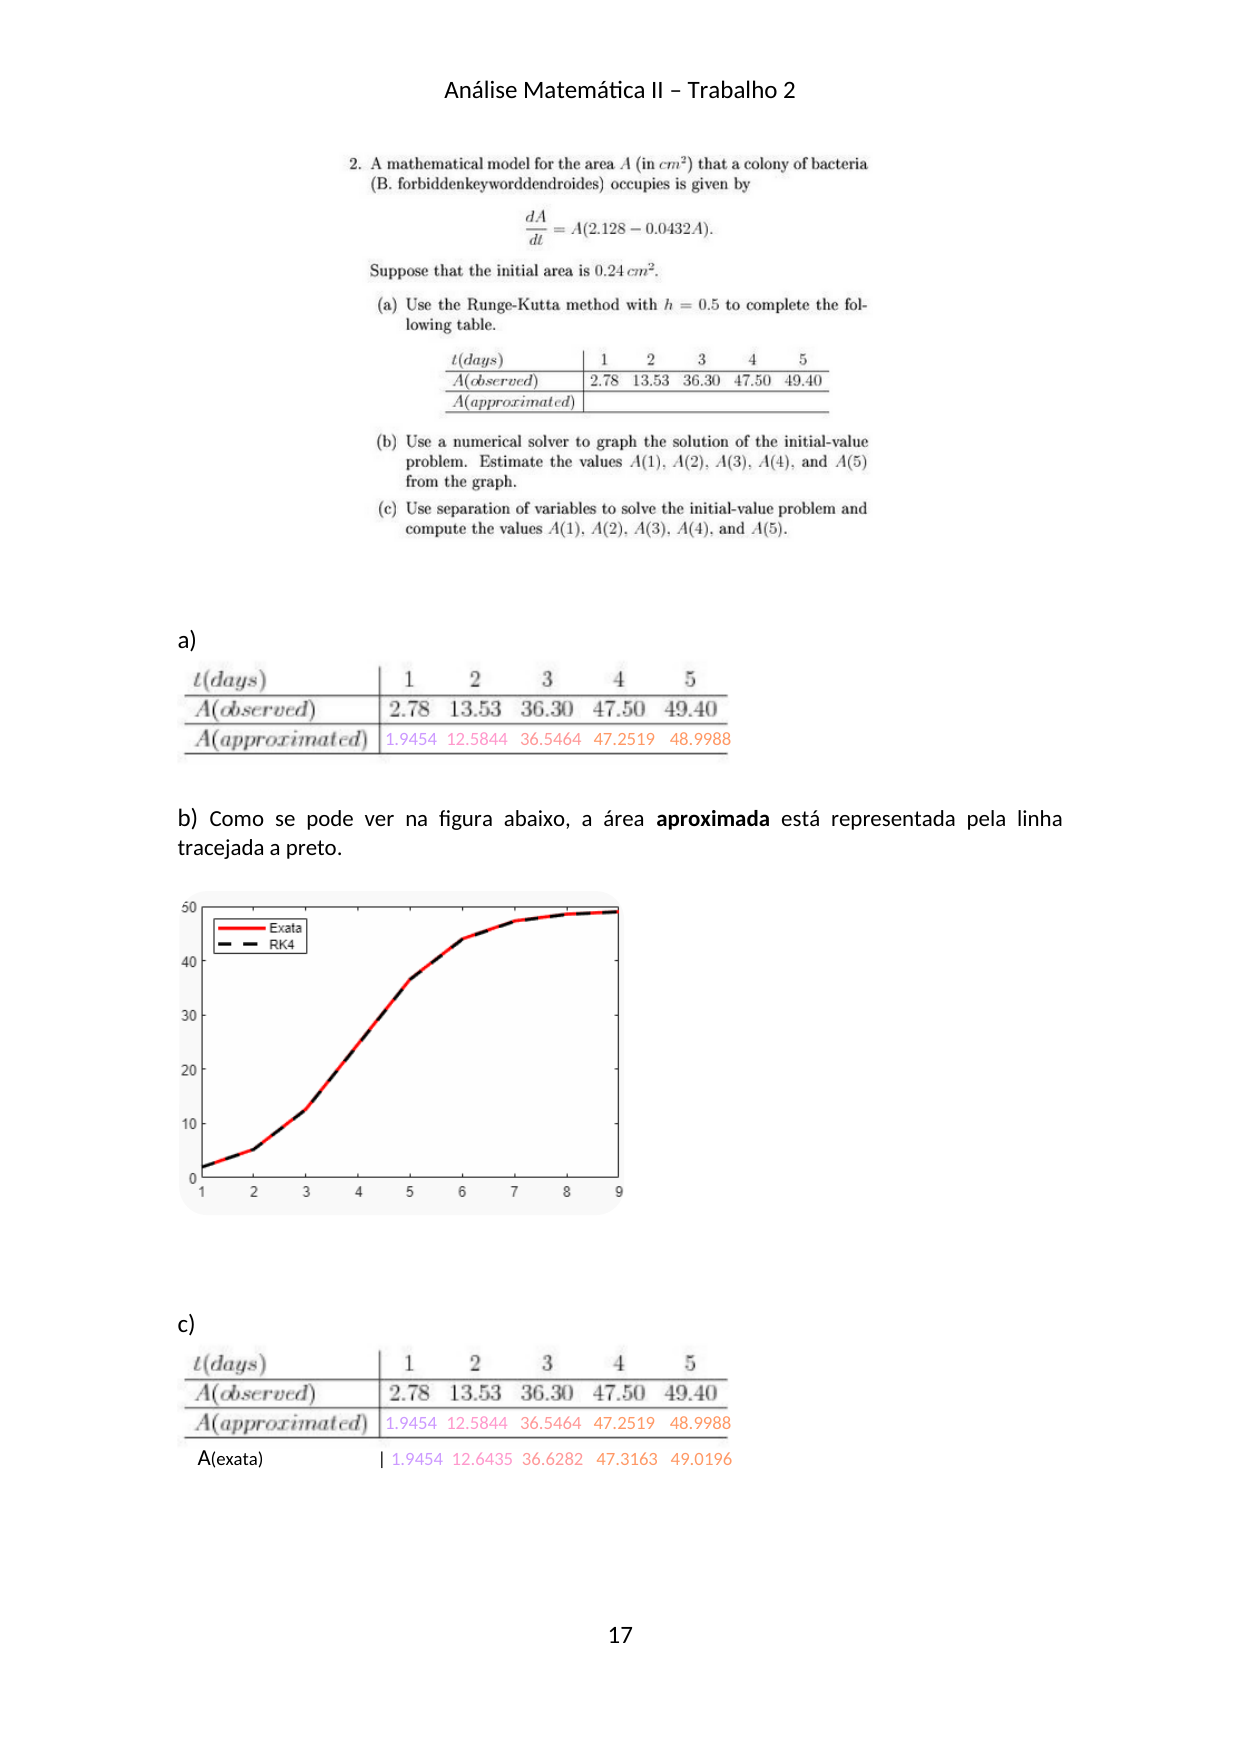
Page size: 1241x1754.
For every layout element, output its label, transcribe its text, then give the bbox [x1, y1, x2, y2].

picture [177, 1338, 735, 1456]
picture [179, 891, 625, 1216]
picture [177, 654, 735, 772]
text a) [177, 624, 1063, 654]
text b) Como se pode ver na figura abaixo, a área aproximada está representada pela linha tracejada a preto. [177, 802, 1063, 861]
picture [338, 147, 902, 554]
text c) [177, 1308, 1063, 1339]
